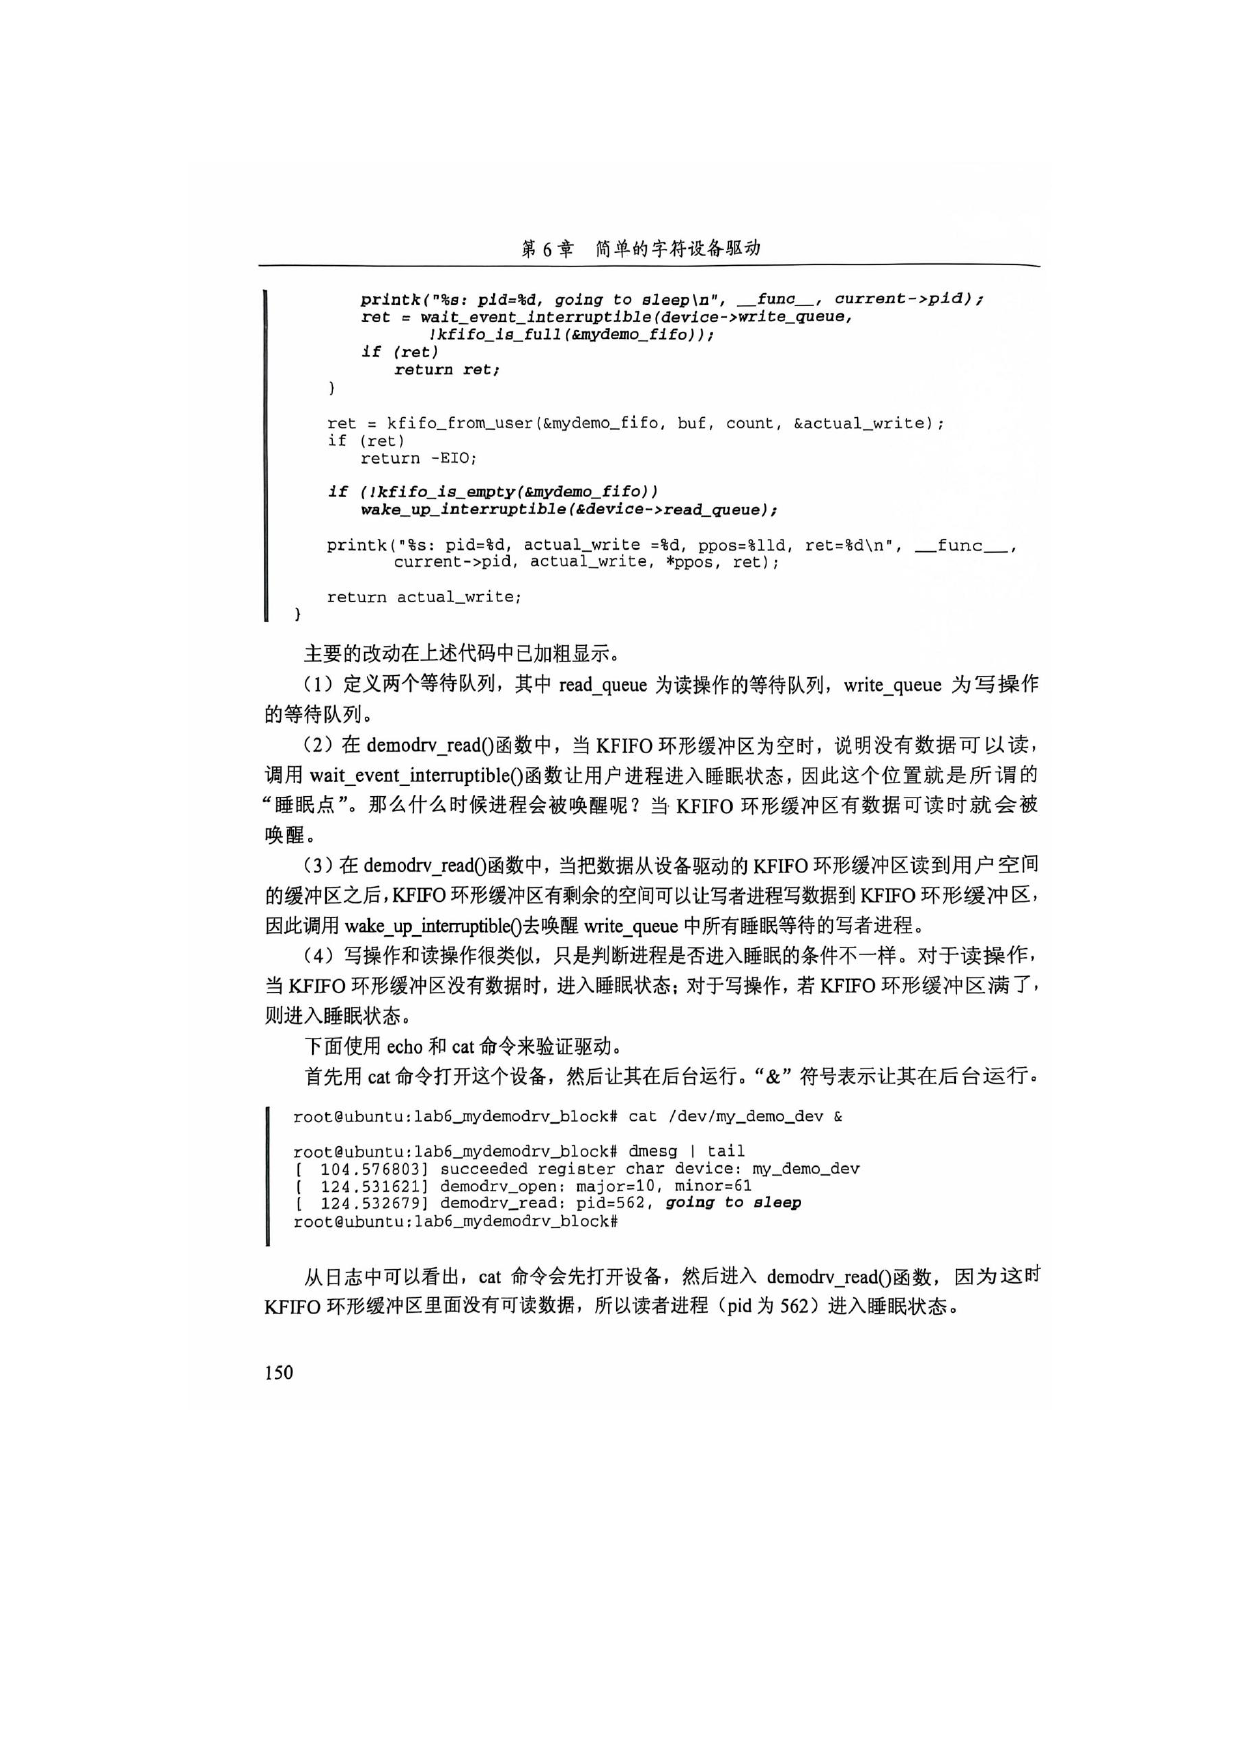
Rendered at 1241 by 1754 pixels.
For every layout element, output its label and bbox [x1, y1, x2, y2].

picture [187, 162, 1053, 1410]
